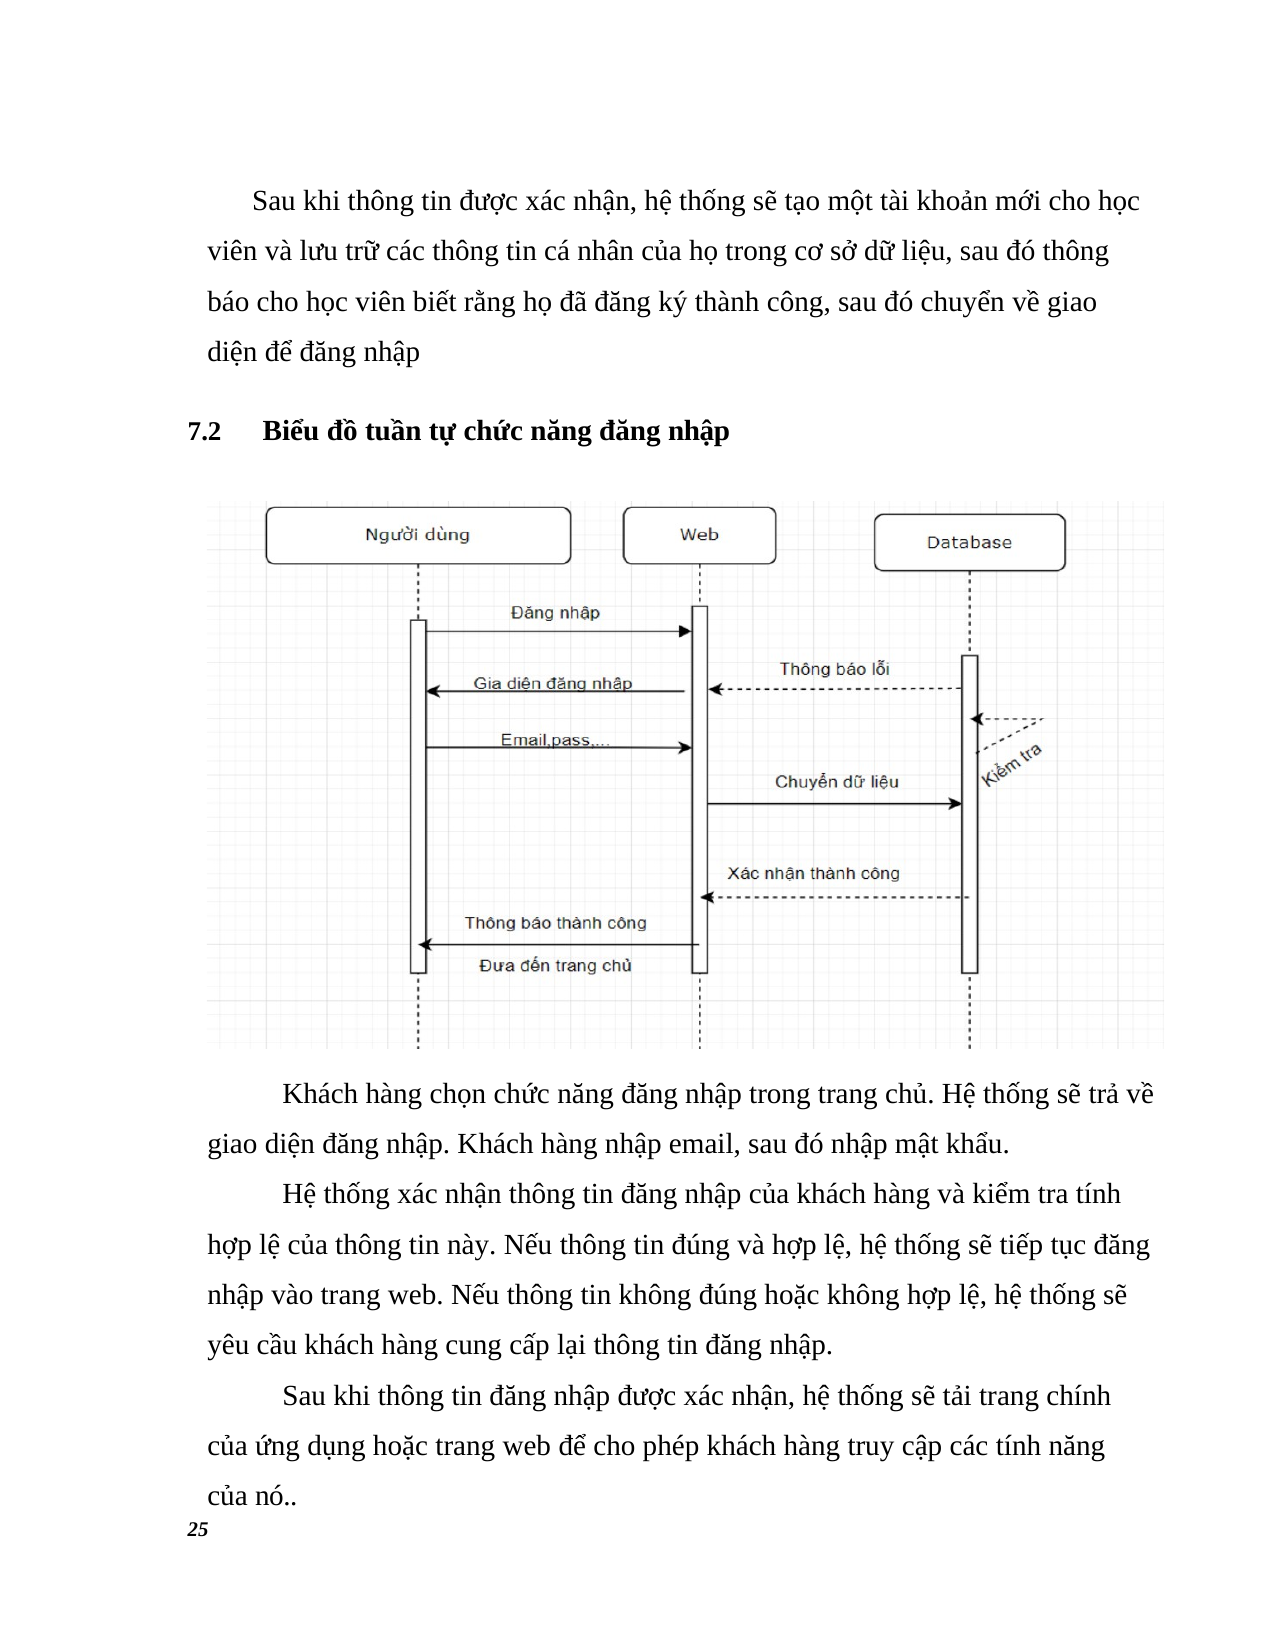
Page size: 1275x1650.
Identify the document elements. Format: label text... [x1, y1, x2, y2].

subtitle Biểu đồ tuần tự chức năng đăng nhập [187, 413, 1200, 447]
text Sau khi thông tin đăng nhập được xác nhận, hệ thống sẽ tải trang chính của ứng dụng hoặc trang web để cho phép khách hàng truy cập các tính năng của nó.. [207, 1378, 1152, 1512]
text Hệ thống xác nhận thông tin đăng nhập của khách hàng và kiểm tra tính hợp lệ của thông tin này. Nếu thông tin đúng và hợp lệ, hệ thống sẽ tiếp tục đăng nhập vào trang web. Nếu thông tin không đúng hoặc không hợp lệ, hệ thống sẽ yêu cầu khách hàng cung cấp lại thông tin đăng nhập. [207, 1176, 1157, 1361]
text Sau khi thông tin được xác nhận, hệ thống sẽ tạo một tài khoản mới cho học viên và lưu trữ các thông tin cá nhân của họ trong cơ sở dữ liệu, sau đó thông báo cho học viên biết rằng họ đã đăng ký thành công, sau đó chuyển về giao diện để đăng nhập [207, 183, 1153, 367]
picture [206, 501, 1165, 1049]
text Khách hàng chọn chức năng đăng nhập trong trang chủ. Hệ thống sẽ trả về giao diện đăng nhập. Khách hàng nhập email, sau đó nhập mật khẩu. [207, 1049, 1157, 1160]
